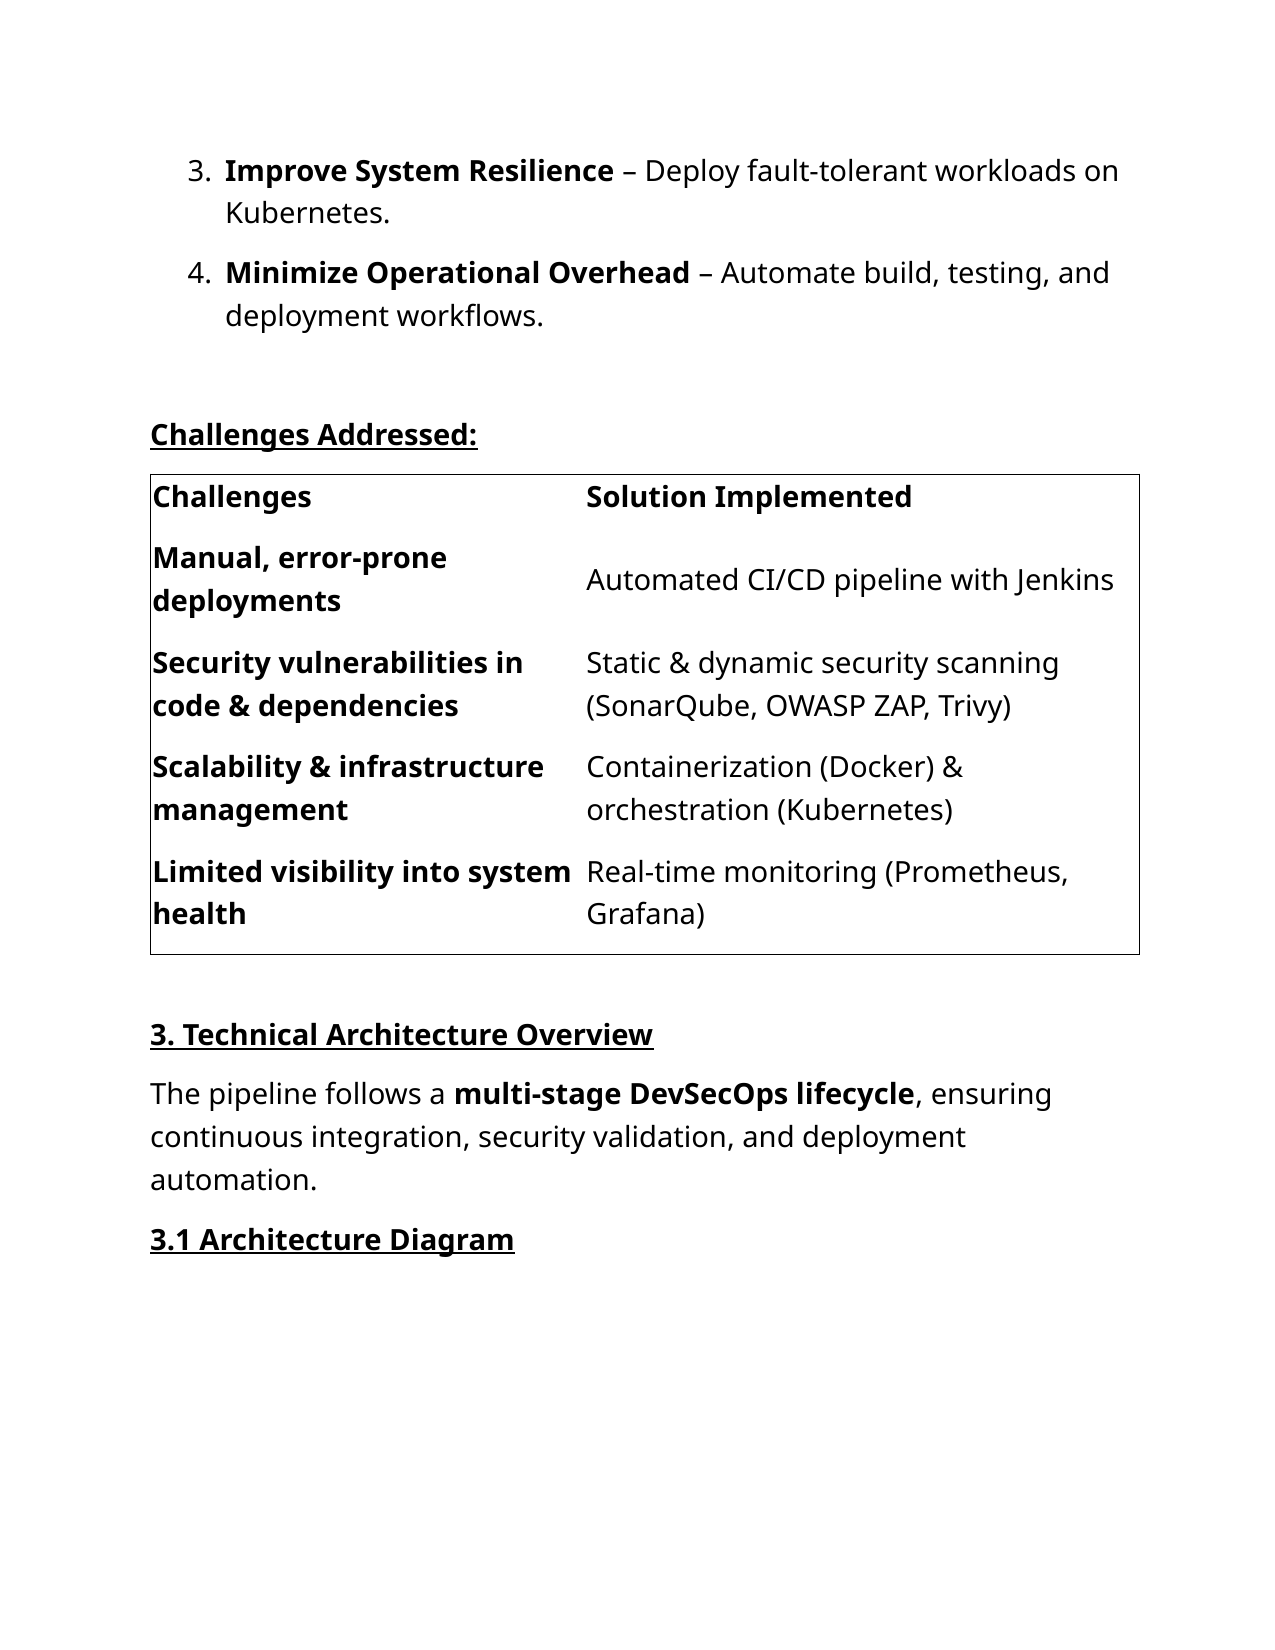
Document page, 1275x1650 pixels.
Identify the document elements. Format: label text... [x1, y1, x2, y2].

table_cell Security vulnerabilities in code & dependencies [151, 641, 585, 745]
table_header Challenges [151, 475, 585, 536]
list Improve System Resilience – Deploy fault-tolerant workloads on Kubernetes. [187, 150, 1125, 232]
table_cell Containerization (Docker) & orchestration (Kubernetes) [585, 745, 1139, 849]
table_cell Automated CI/CD pipeline with Jenkins [585, 536, 1139, 641]
table_cell Scalability & infrastructure management [151, 745, 585, 849]
text 3. Technical Architecture Overview [150, 1014, 1125, 1054]
table_header Solution Implemented [585, 475, 1139, 536]
list Minimize Operational Overhead – Automate build, testing, and deployment workflows. [187, 252, 1125, 335]
text The pipeline follows a multi-stage DevSecOps lifecycle, ensuring continuous integration, security validation, and deployment automation. [150, 1074, 1125, 1199]
table_cell Manual, error-prone deployments [151, 536, 585, 641]
text 3.1 Architecture Diagram [150, 1219, 1125, 1258]
table_cell Real-time monitoring (Prometheus, Grafana) [585, 849, 1139, 954]
table_cell Static & dynamic security scanning (SonarQube, OWASP ZAP, Trivy) [585, 641, 1139, 745]
text Challenges Addressed: [150, 414, 1125, 454]
table_cell Limited visibility into system health [151, 849, 585, 954]
